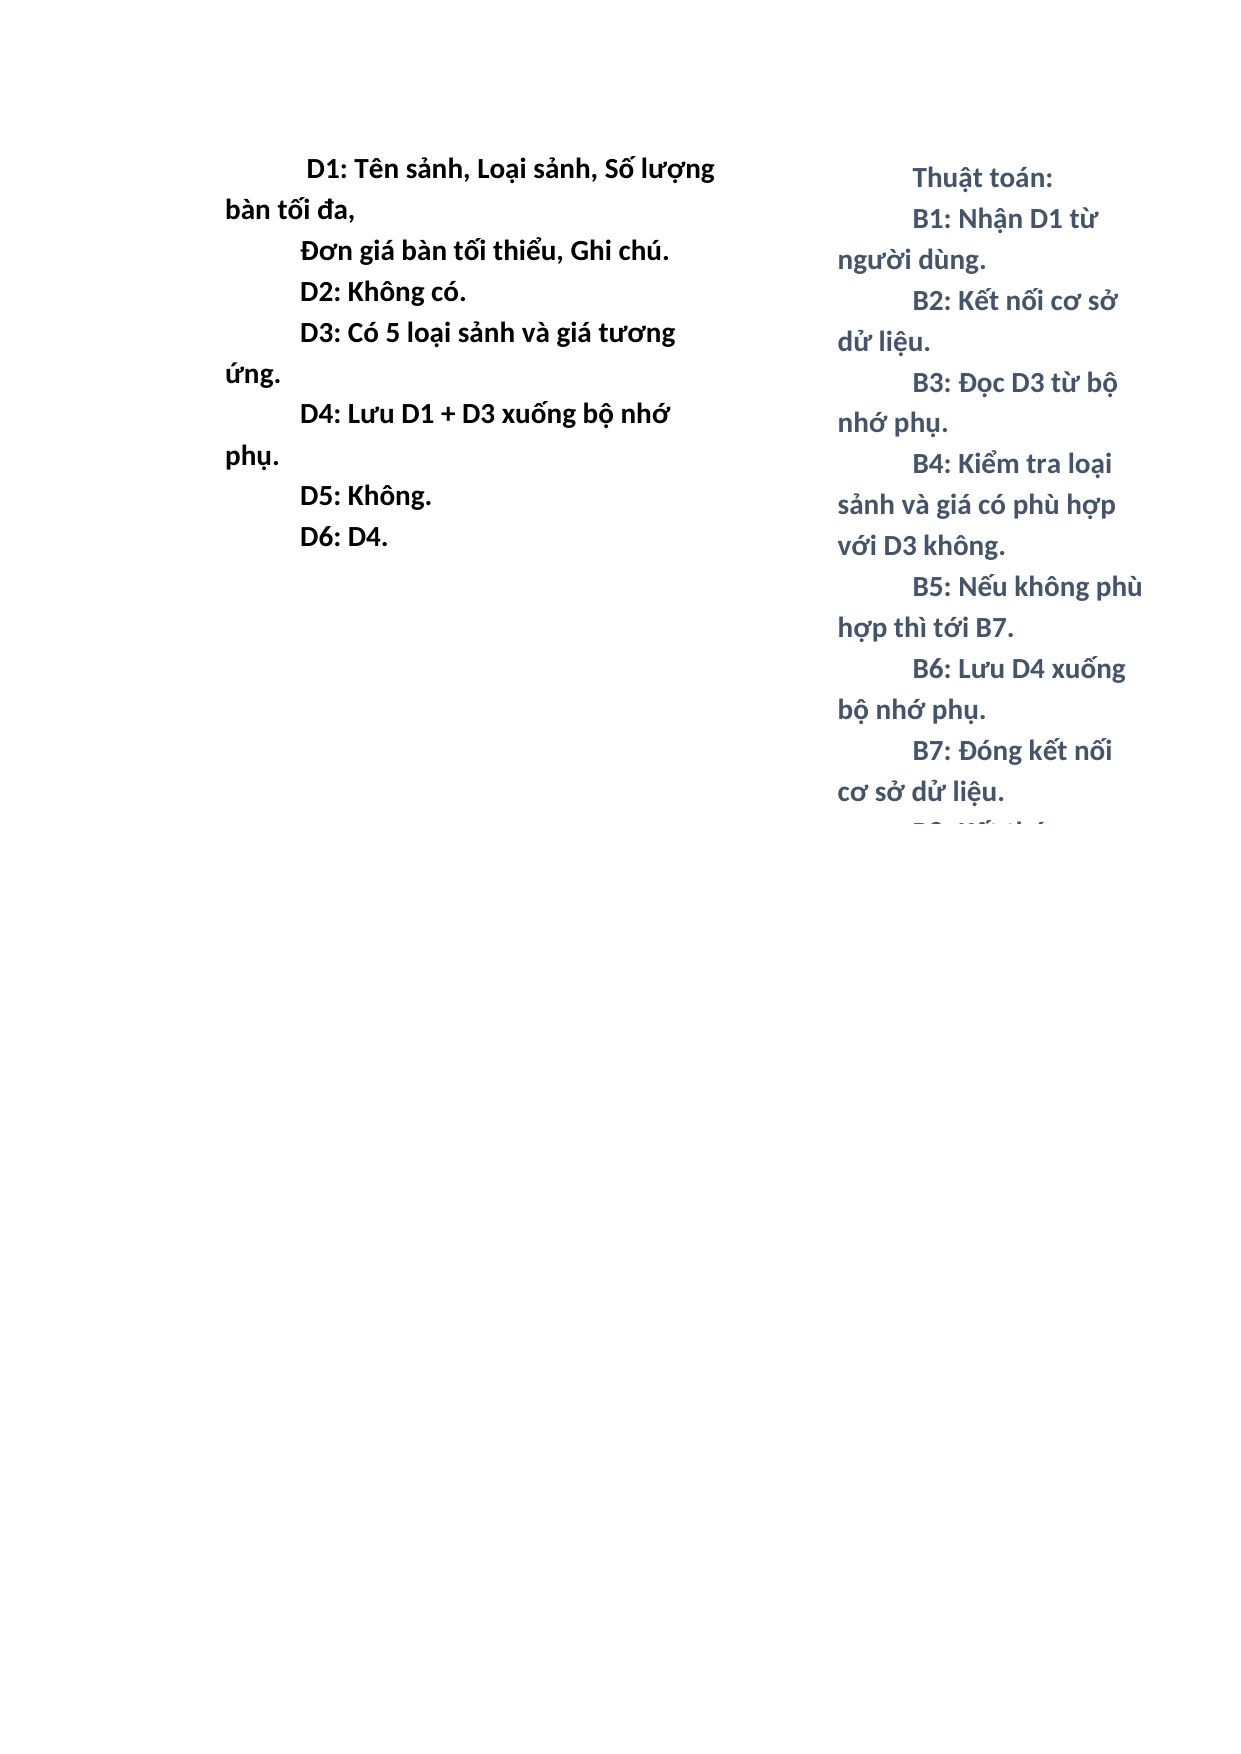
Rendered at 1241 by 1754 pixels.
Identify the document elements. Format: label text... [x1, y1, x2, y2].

list D3: Có 5 loại sảnh và giá tương ứng. [225, 314, 747, 390]
list D5: Không. [225, 477, 747, 513]
list D1: Tên sảnh, Loại sảnh, Số lượng bàn tối đa, [225, 150, 1090, 227]
list Đơn giá bàn tối thiểu, Ghi chú. [225, 232, 747, 267]
list D6: D4. [225, 518, 747, 554]
list D2: Không có. [225, 273, 747, 308]
list D4: Lưu D1 + D3 xuống bộ nhớ phụ. [225, 396, 747, 472]
